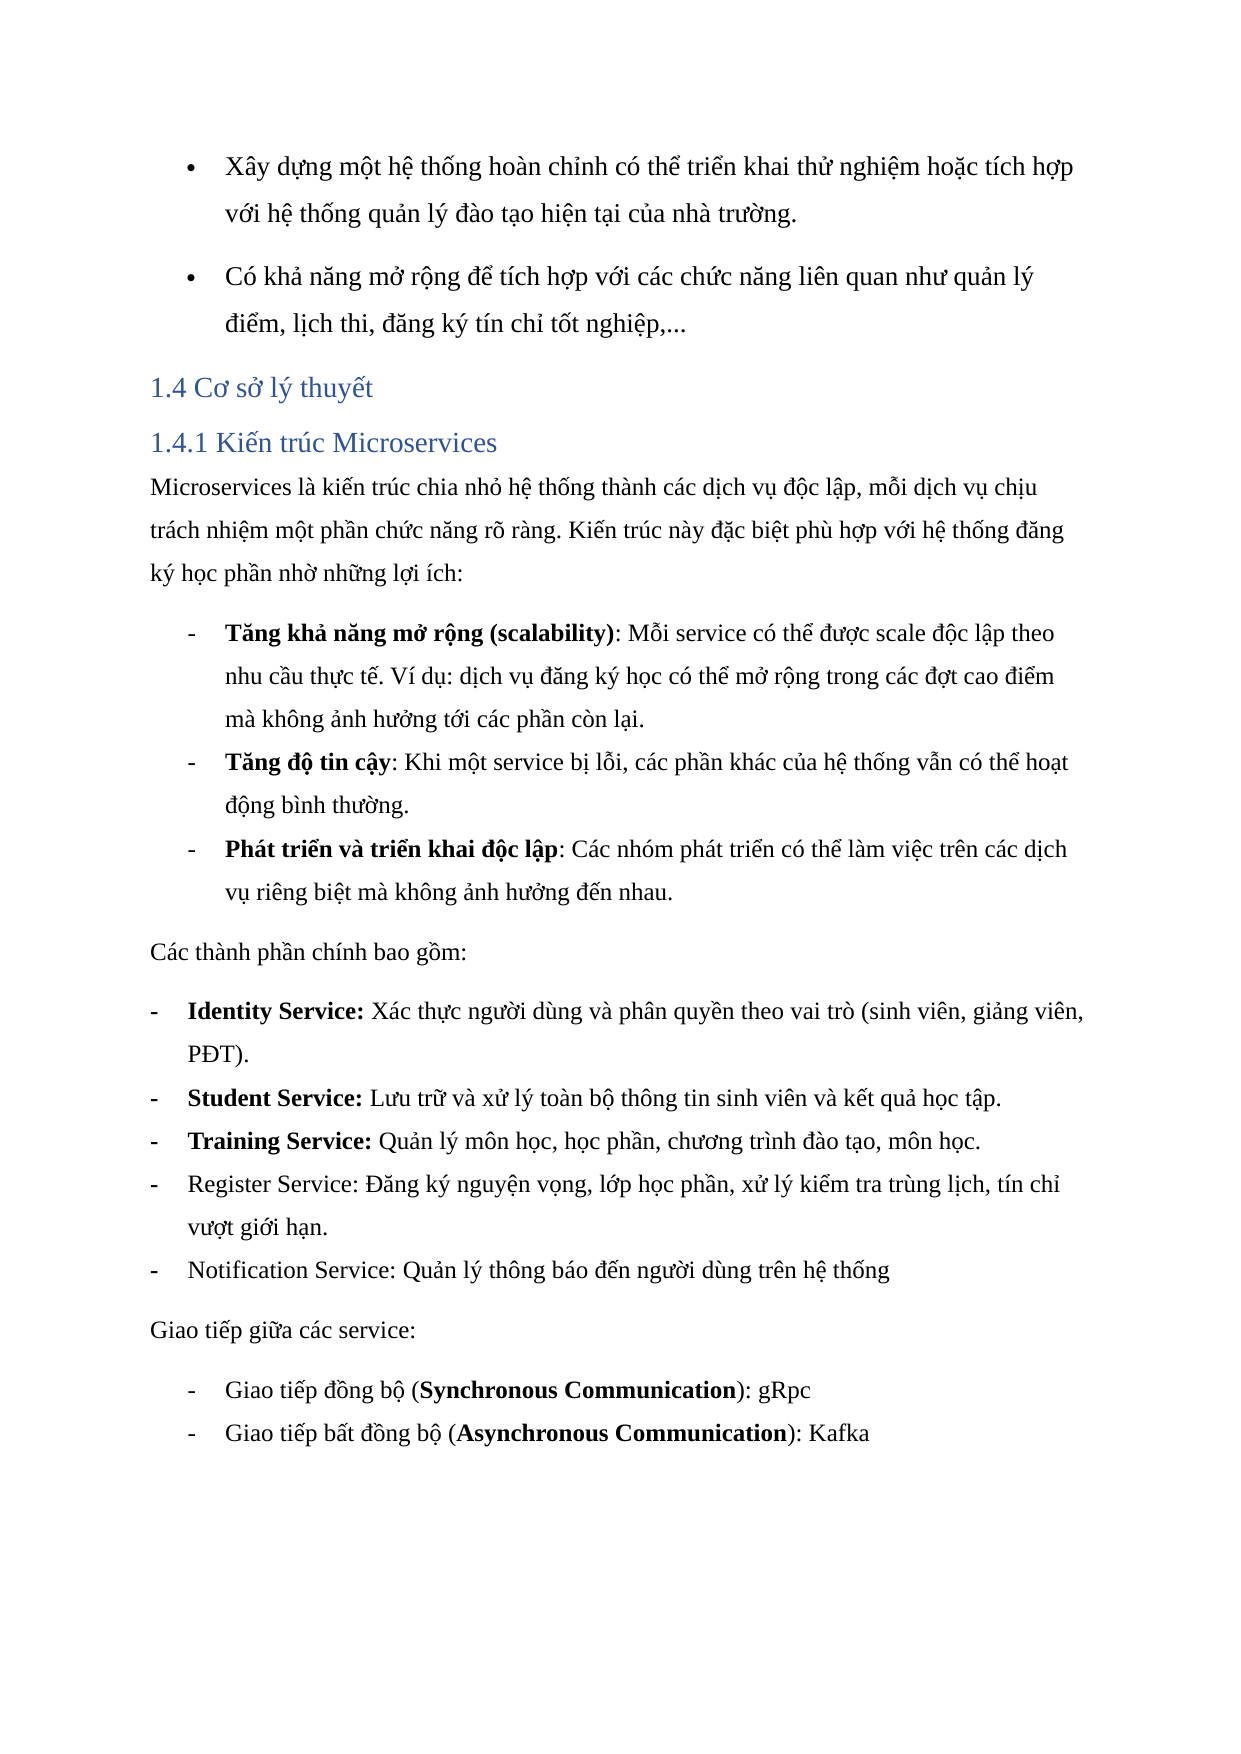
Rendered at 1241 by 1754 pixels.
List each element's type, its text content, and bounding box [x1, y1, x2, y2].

text Microservices là kiến trúc chia nhỏ hệ thống thành các dịch vụ độc lập, mỗi dịch vụ chịu trách nhiệm một phần chức năng rõ ràng. Kiến trúc này đặc biệt phù hợp với hệ thống đăng ký học phần nhờ những lợi ích: [150, 472, 1090, 587]
text Các thành phần chính bao gồm: [150, 937, 1090, 965]
list Identity Service: Xác thực người dùng và phân quyền theo vai trò (sinh viên, giảng viên, PĐT). [150, 996, 1090, 1068]
list Tăng khả năng mở rộng (scalability): Mỗi service có thể được scale độc lập theo nhu cầu thực tế. Ví dụ: dịch vụ đăng ký học có thể mở rộng trong các đợt cao điểm mà không ảnh hưởng tới các phần còn lại. [187, 618, 1090, 733]
list Xây dựng một hệ thống hoàn chỉnh có thể triển khai thử nghiệm hoặc tích hợp với hệ thống quản lý đào tạo hiện tại của nhà trường. [187, 150, 1090, 228]
subtitle 1.4 Cơ sở lý thuyết [150, 370, 1090, 403]
list Tăng độ tin cậy: Khi một service bị lỗi, các phần khác của hệ thống vẫn có thể hoạt động bình thường. [187, 747, 1090, 819]
list Phát triển và triển khai độc lập: Các nhóm phát triển có thể làm việc trên các dịch vụ riêng biệt mà không ảnh hưởng đến nhau. [187, 834, 1090, 906]
list Giao tiếp đồng bộ (Synchronous Communication): gRpc [187, 1375, 1090, 1403]
list Notification Service: Quản lý thông báo đến người dùng trên hệ thống [150, 1255, 1090, 1284]
text Giao tiếp giữa các service: [150, 1315, 1090, 1344]
list Có khả năng mở rộng để tích hợp với các chức năng liên quan như quản lý điểm, lịch thi, đăng ký tín chỉ tốt nghiệp,... [187, 260, 1090, 338]
list Student Service: Lưu trữ và xử lý toàn bộ thông tin sinh viên và kết quả học tập. [150, 1083, 1090, 1111]
list Register Service: Đăng ký nguyện vọng, lớp học phần, xử lý kiểm tra trùng lịch, tín chỉ vượt giới hạn. [150, 1169, 1090, 1241]
list Giao tiếp bất đồng bộ (Asynchronous Communication): Kafka [187, 1418, 1090, 1447]
list Training Service: Quản lý môn học, học phần, chương trình đào tạo, môn học. [150, 1126, 1090, 1154]
subtitle 1.4.1 Kiến trúc Microservices [150, 425, 1090, 459]
